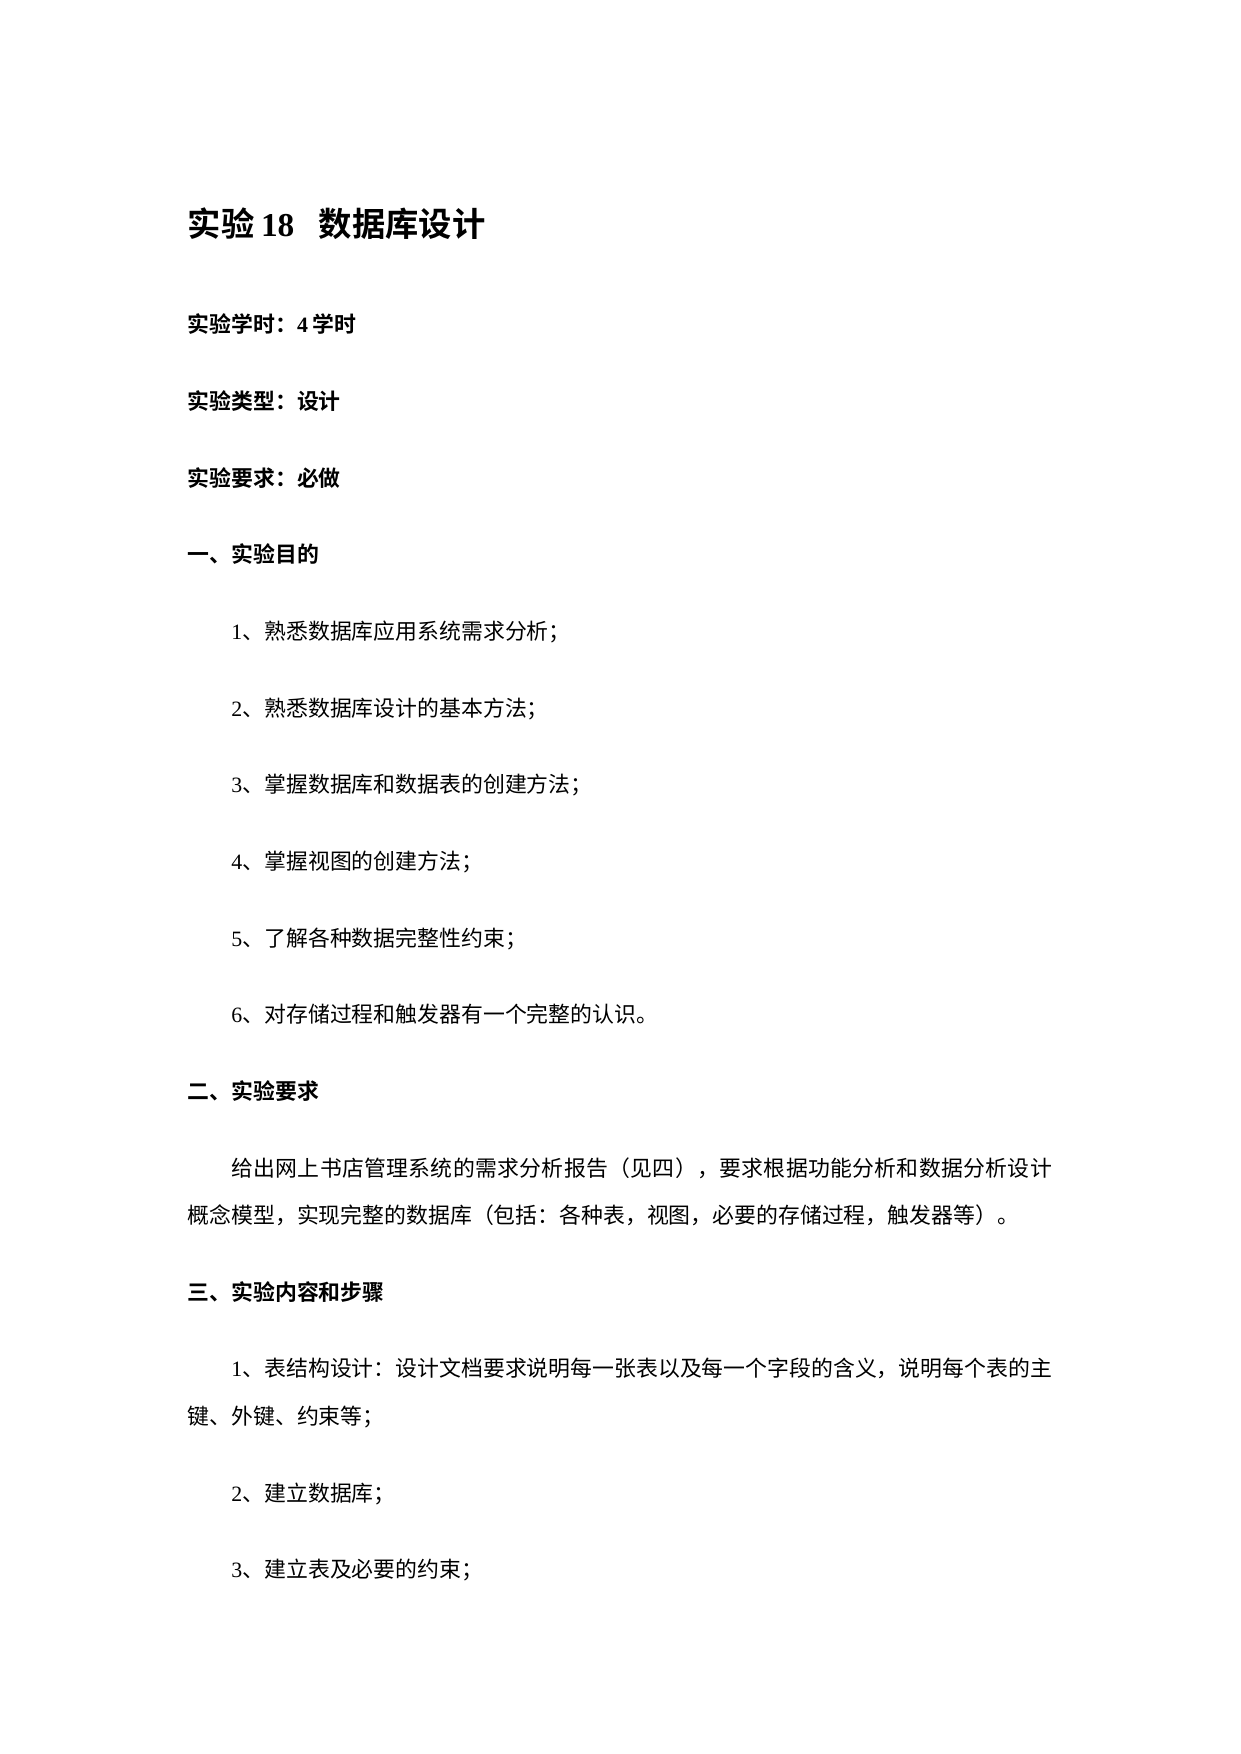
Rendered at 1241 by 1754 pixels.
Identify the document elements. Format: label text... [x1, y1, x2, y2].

text 2、建立数据库； [187, 1476, 1053, 1507]
text 3、掌握数据库和数据表的创建方法； [187, 767, 1053, 799]
text 1、表结构设计：设计文档要求说明每一张表以及每一个字段的含义，说明每个表的主键、外键、约束等； [187, 1351, 1053, 1431]
text 一、实验目的 [187, 537, 1053, 569]
text 5、了解各种数据完整性约束； [187, 921, 1053, 952]
text 实验学时：4学时 [187, 307, 1053, 339]
text 2、熟悉数据库设计的基本方法； [187, 691, 1053, 722]
text 实验要求：必做 [187, 461, 1053, 492]
text 实验类型：设计 [187, 384, 1053, 416]
text 6、对存储过程和触发器有一个完整的认识。 [187, 997, 1053, 1029]
text 给出网上书店管理系统的需求分析报告（见四），要求根据功能分析和数据分析设计概念模型，实现完整的数据库（包括：各种表，视图，必要的存储过程，触发器等）。 [187, 1151, 1053, 1230]
subtitle 实验18 数据库设计 [187, 189, 1053, 254]
text 3、建立表及必要的约束； [187, 1552, 1053, 1584]
text 三、实验内容和步骤 [187, 1275, 1053, 1306]
text 二、实验要求 [187, 1074, 1053, 1106]
text 4、掌握视图的创建方法； [187, 844, 1053, 876]
text 1、熟悉数据库应用系统需求分析； [187, 614, 1053, 646]
